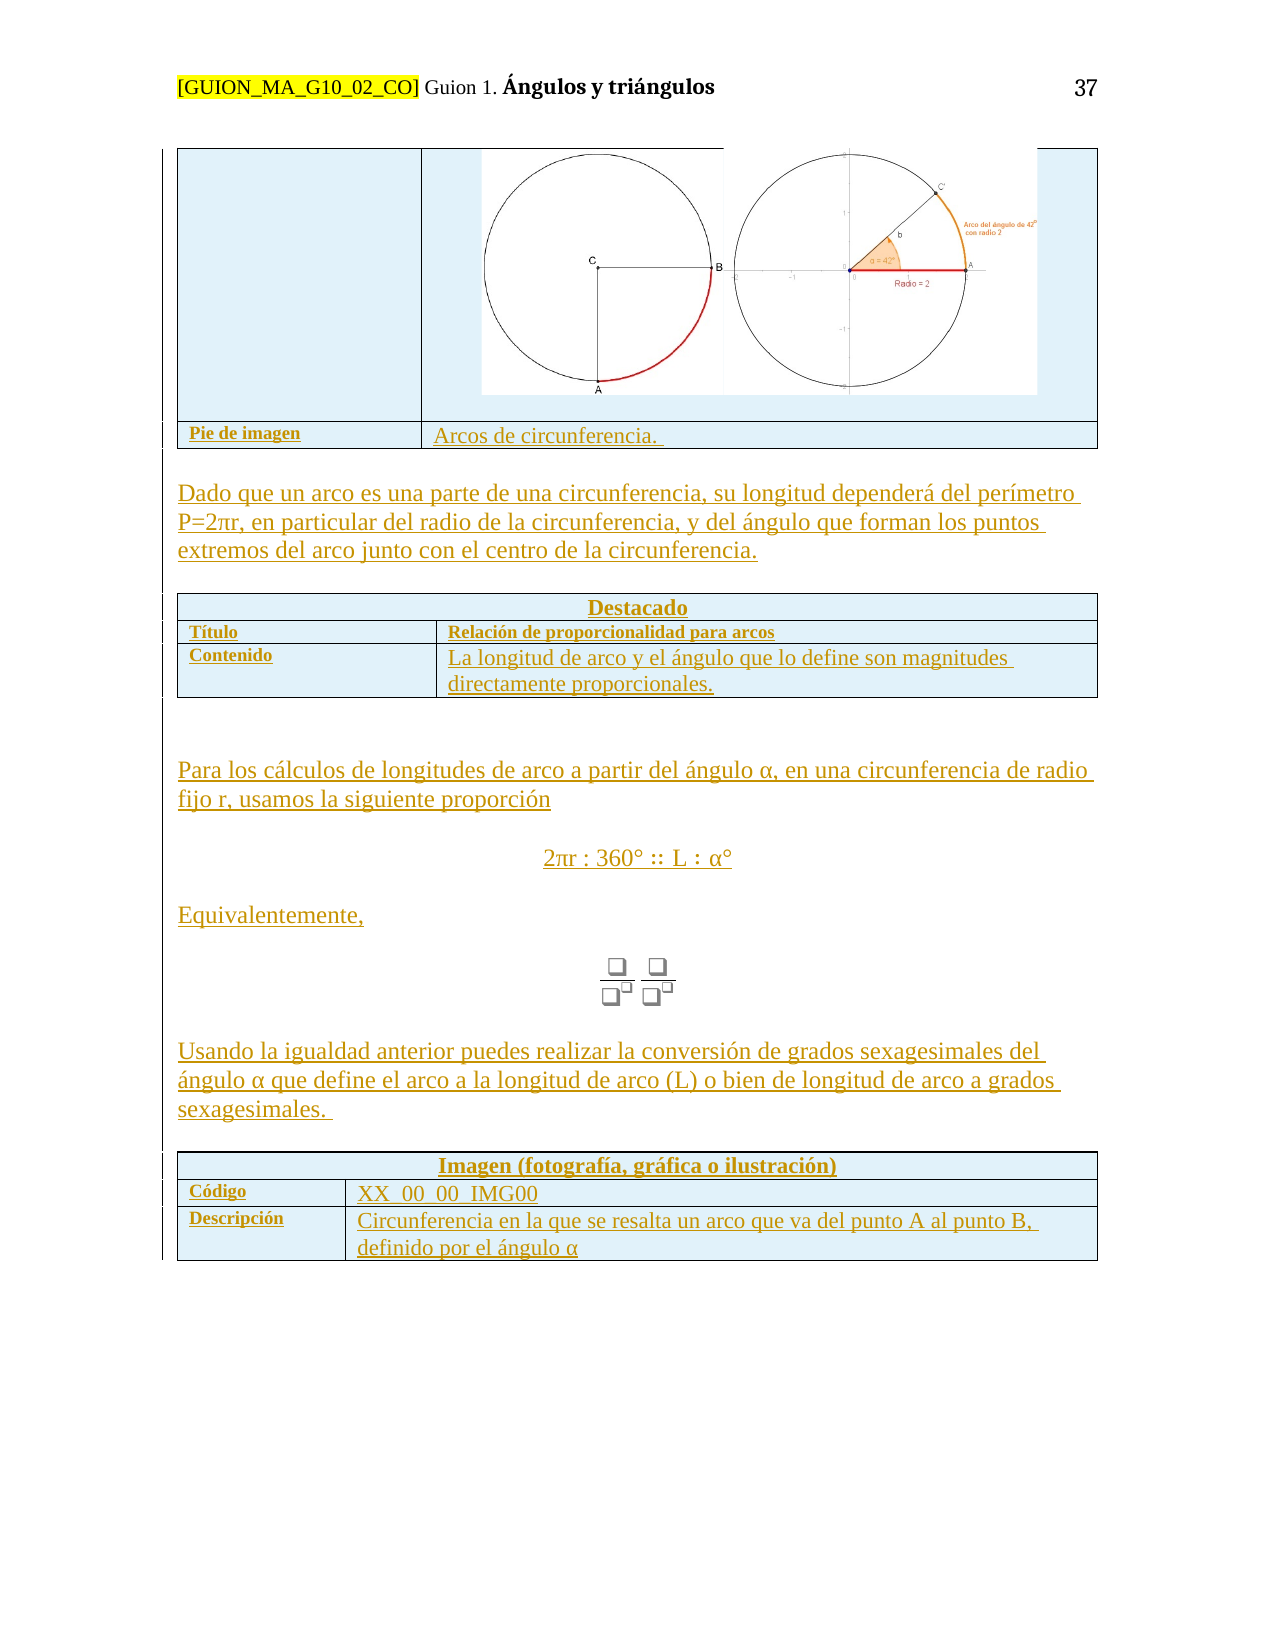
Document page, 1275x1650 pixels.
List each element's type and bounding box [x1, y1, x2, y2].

picture [481, 148, 1038, 395]
